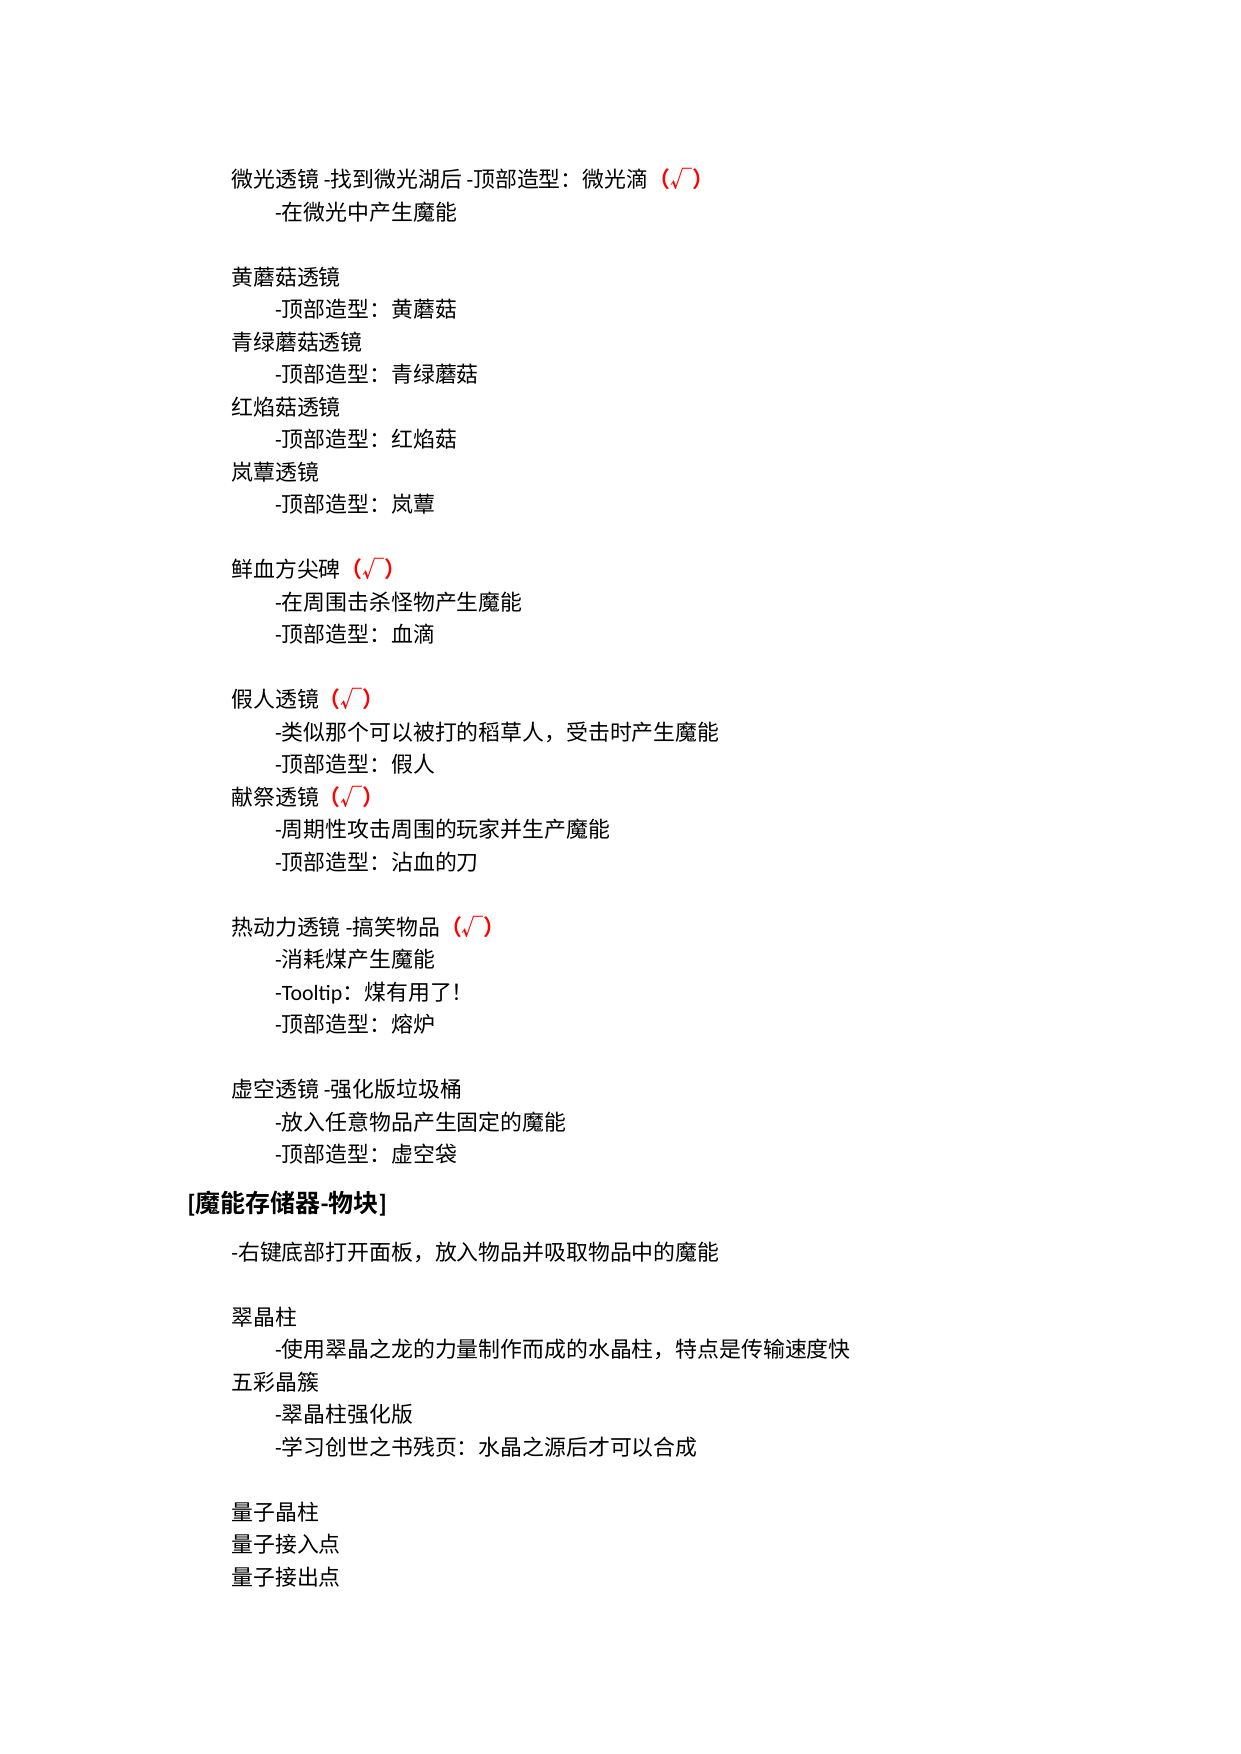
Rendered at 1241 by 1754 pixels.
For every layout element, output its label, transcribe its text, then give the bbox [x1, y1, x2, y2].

text [魔能存储器-物块] [187, 1169, 1053, 1234]
text -在微光中产生魔能 [231, 194, 1053, 227]
text 量子接入点 [187, 1527, 1053, 1559]
text -类似那个可以被打的稻草人，受击时产生魔能 [231, 714, 1053, 747]
text -Tooltip：煤有用了！ [231, 974, 1053, 1007]
text -顶部造型：熔炉 [231, 1007, 1053, 1039]
text -消耗煤产生魔能 [231, 942, 1053, 974]
text -顶部造型：红焰菇 [231, 422, 1053, 454]
text -顶部造型：虚空袋 [231, 1137, 1053, 1169]
text -顶部造型：黄蘑菇 [231, 292, 1053, 324]
text -周期性攻击周围的玩家并生产魔能 [231, 812, 1053, 844]
text -右键底部打开面板，放入物品并吸取物品中的魔能 [187, 1234, 1053, 1267]
text -使用翠晶之龙的力量制作而成的水晶柱，特点是传输速度快 [231, 1332, 1053, 1364]
text 黄蘑菇透镜 [187, 259, 1053, 292]
text -顶部造型：岚蕈 [231, 487, 1053, 519]
text 假人透镜（√） [187, 682, 1053, 714]
text -顶部造型：青绿蘑菇 [231, 357, 1053, 389]
text 岚蕈透镜 [187, 454, 1053, 487]
text -顶部造型：假人 [231, 747, 1053, 779]
text -放入任意物品产生固定的魔能 [231, 1104, 1053, 1137]
text -学习创世之书残页：水晶之源后才可以合成 [231, 1429, 1053, 1462]
text 量子接出点 [187, 1559, 1053, 1592]
text 翠晶柱 [187, 1299, 1053, 1332]
text -顶部造型：血滴 [231, 617, 1053, 649]
text 热动力透镜 -搞笑物品（√） [187, 909, 1053, 942]
text 五彩晶簇 [187, 1364, 1053, 1397]
text 虚空透镜 -强化版垃圾桶 [187, 1072, 1053, 1104]
text 鲜血方尖碑（√） [187, 552, 1053, 584]
text -翠晶柱强化版 [231, 1397, 1053, 1429]
text -在周围击杀怪物产生魔能 [231, 584, 1053, 617]
text 量子晶柱 [187, 1494, 1053, 1527]
text 红焰菇透镜 [187, 389, 1053, 422]
text 微光透镜 -找到微光湖后 -顶部造型：微光滴（√） [187, 162, 1053, 194]
text 献祭透镜（√） [187, 779, 1053, 812]
text -顶部造型：沾血的刀 [231, 844, 1053, 877]
text 青绿蘑菇透镜 [187, 324, 1053, 357]
